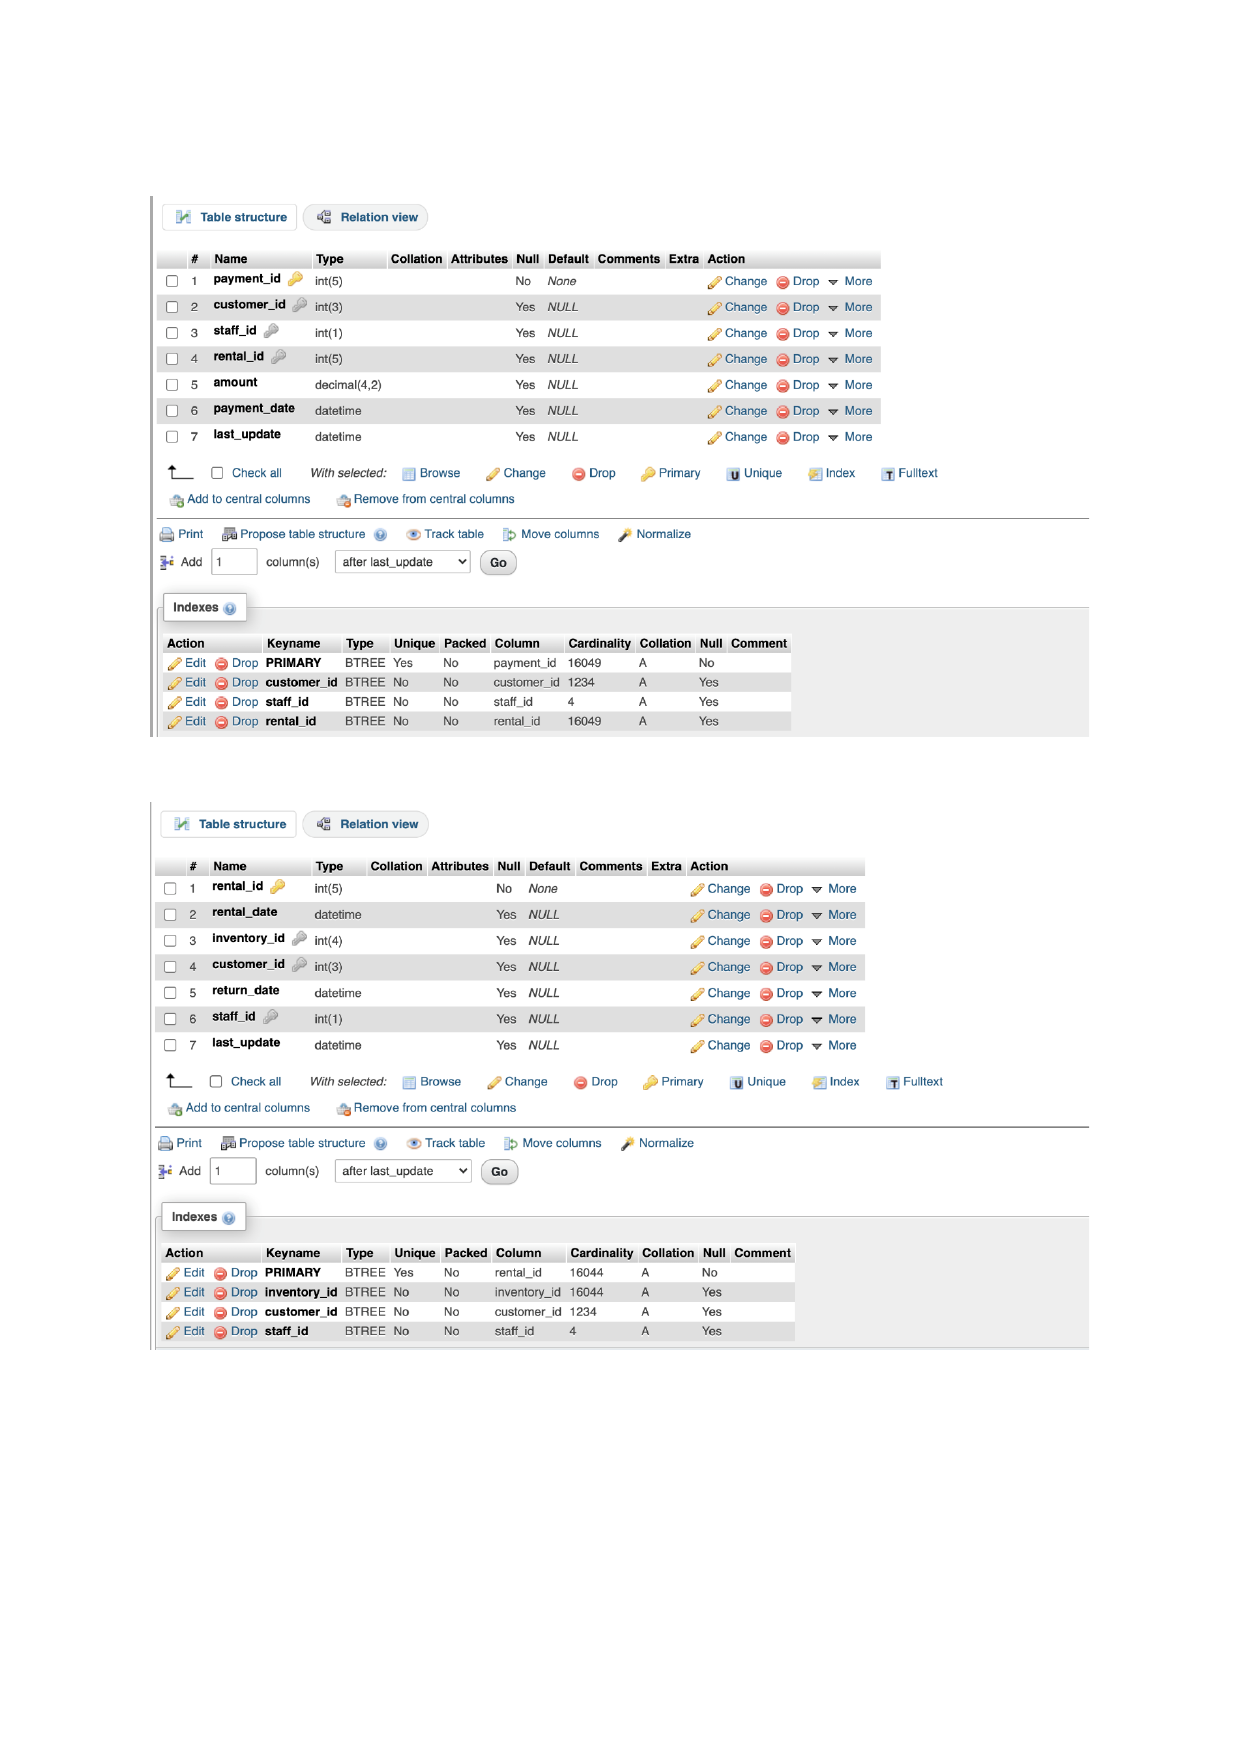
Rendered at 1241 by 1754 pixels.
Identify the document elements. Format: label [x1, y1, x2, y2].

picture [150, 196, 1090, 737]
picture [150, 802, 1090, 1350]
